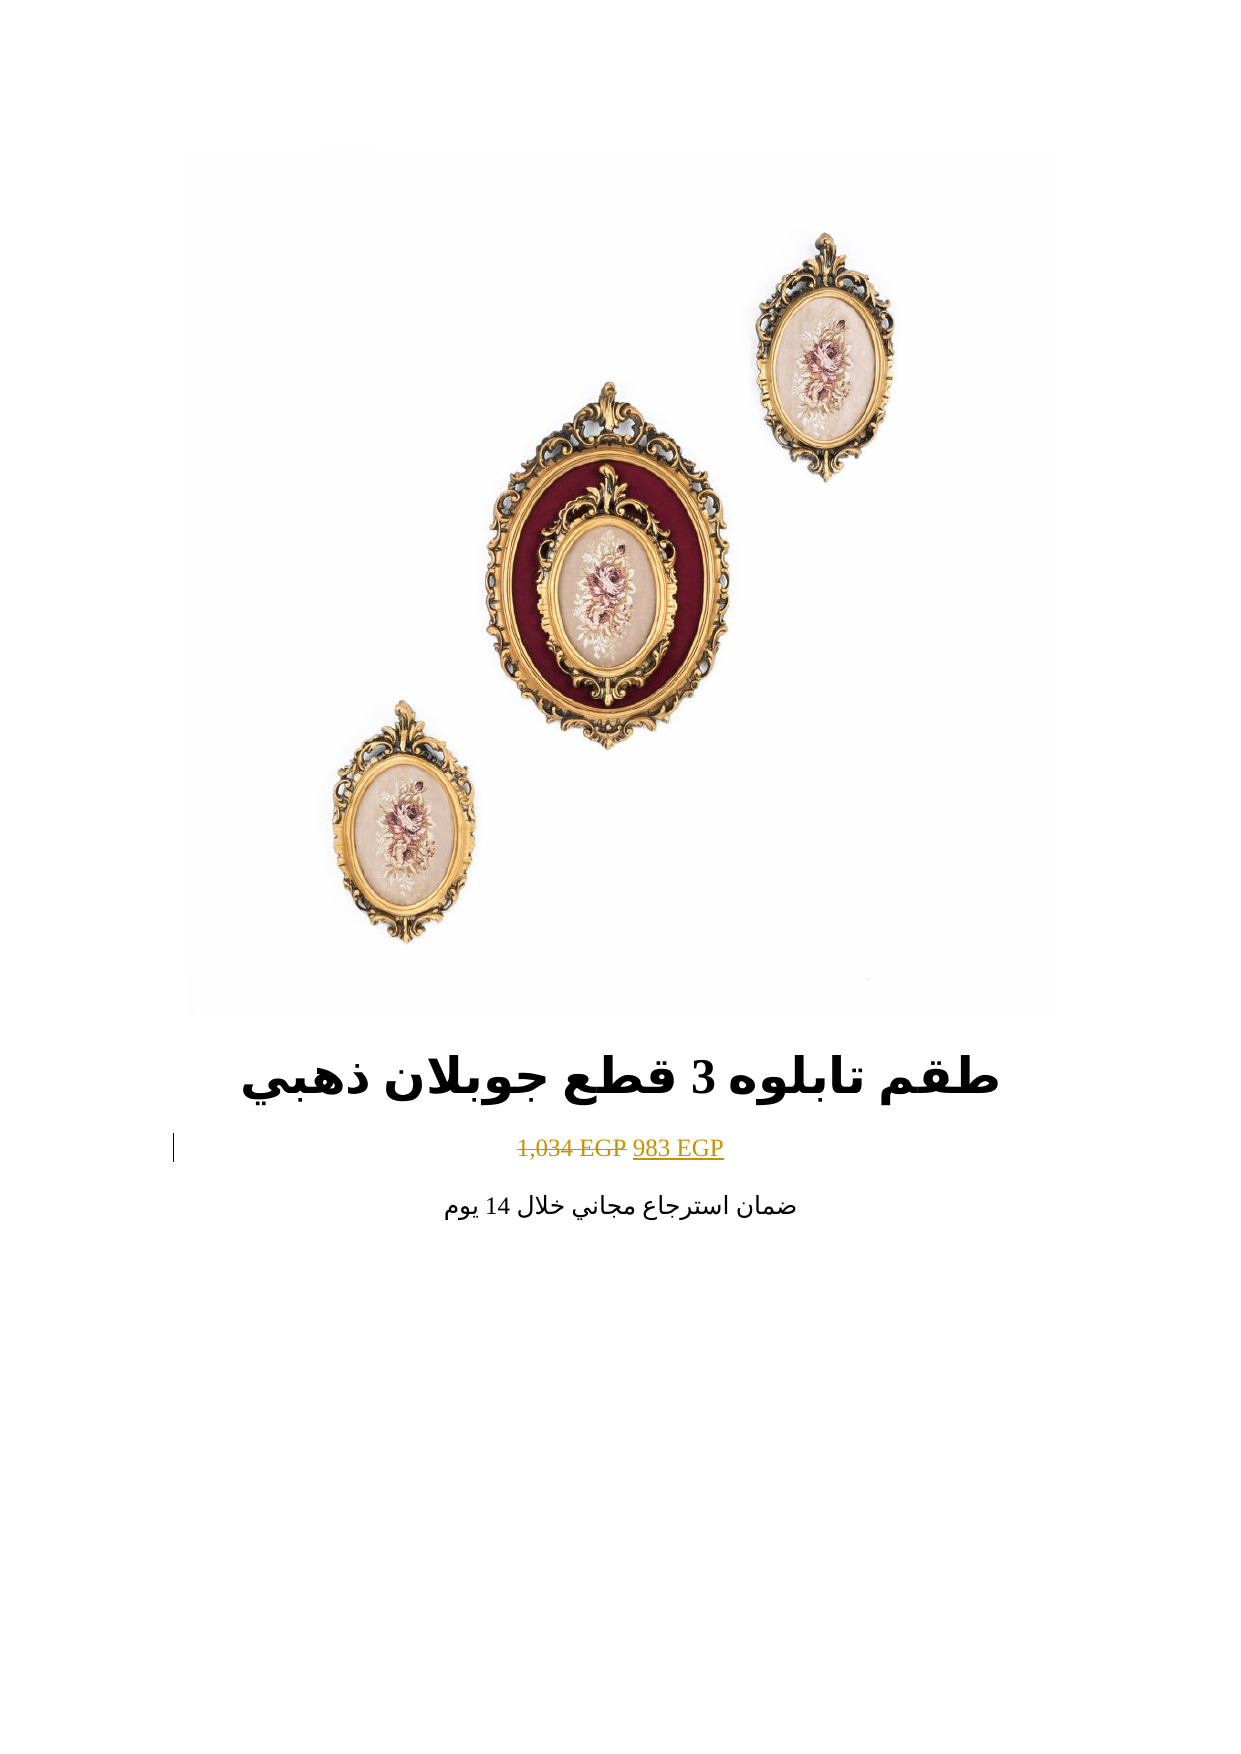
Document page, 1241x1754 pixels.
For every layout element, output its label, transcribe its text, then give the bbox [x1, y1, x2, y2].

text ضمان استرجاع مجاني خلال 14 يوم [187, 1191, 1053, 1220]
picture [187, 150, 1053, 1016]
subtitle طقم تابلوه 3 قطع جوبلان ذهبي [187, 1047, 1053, 1104]
